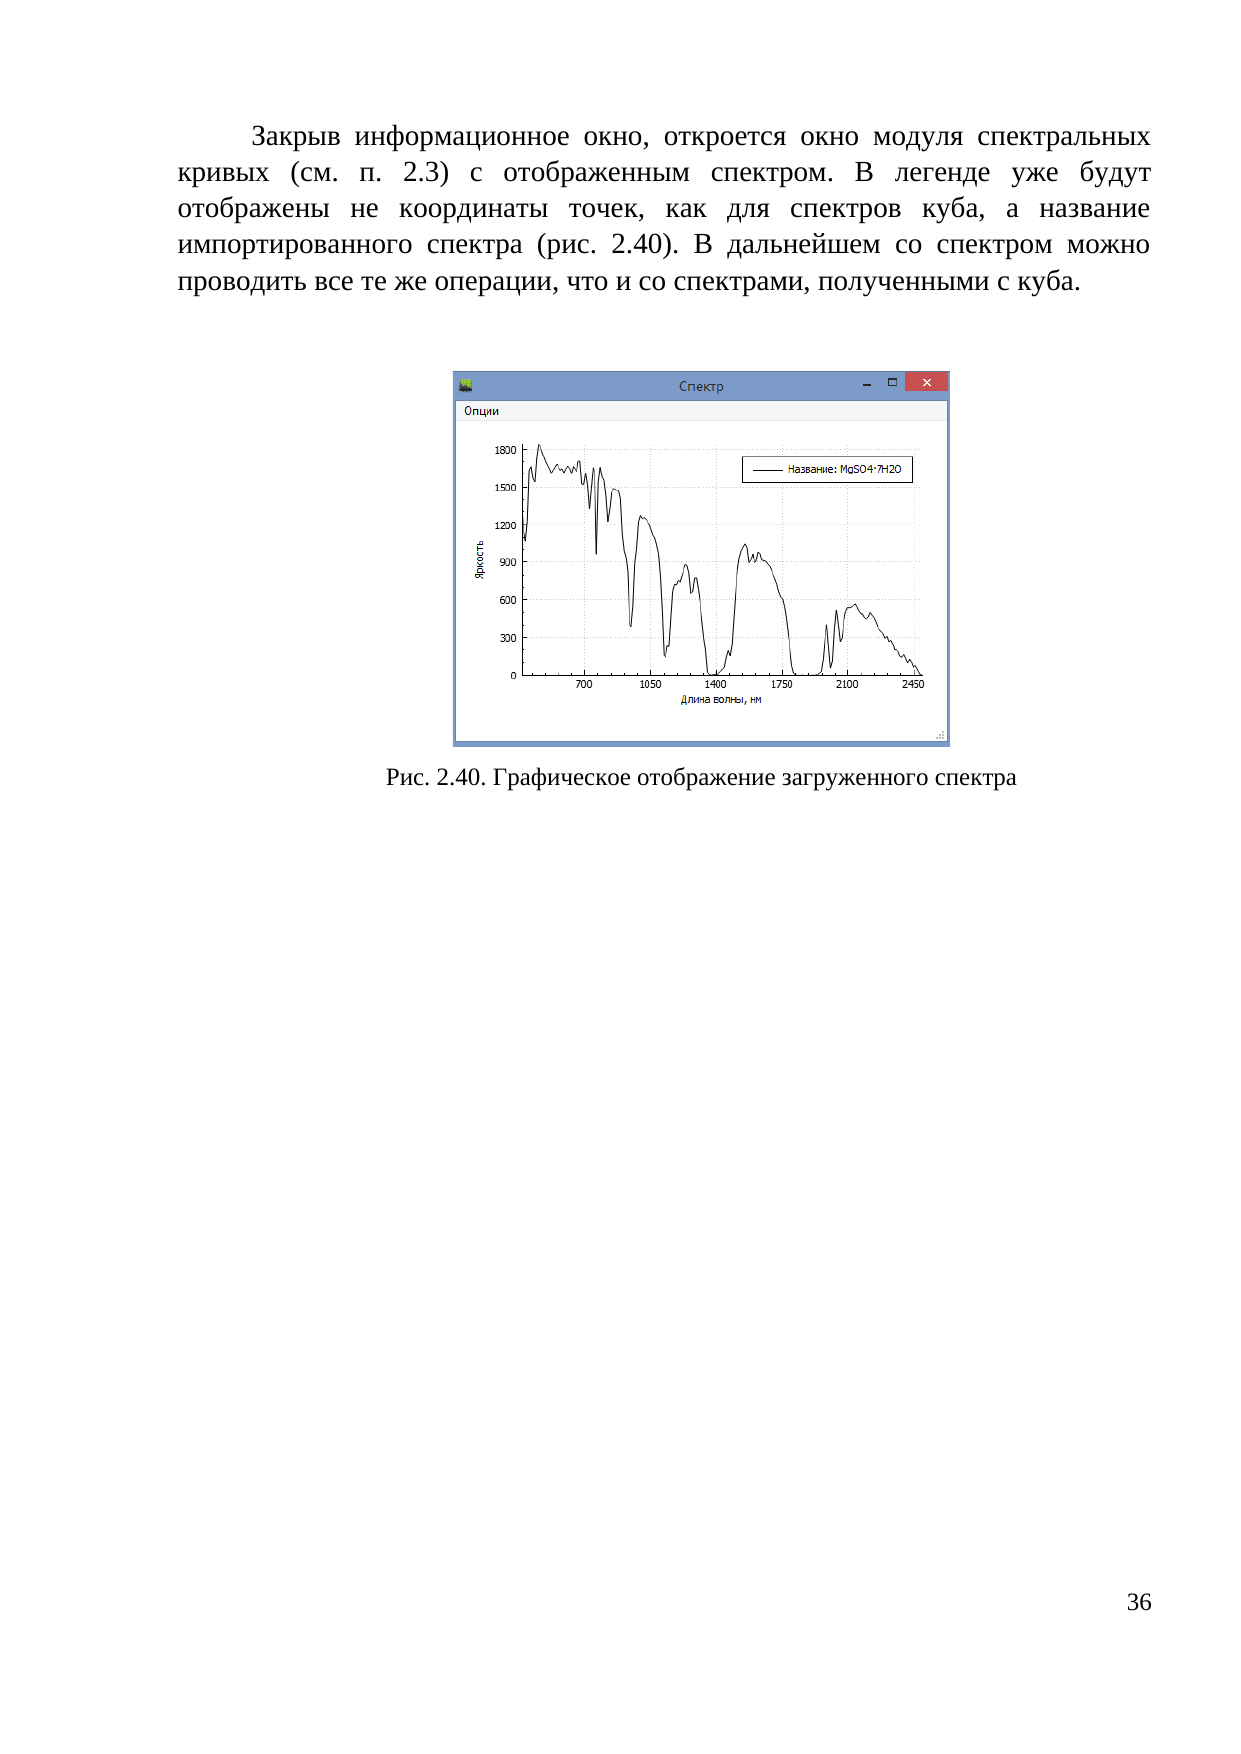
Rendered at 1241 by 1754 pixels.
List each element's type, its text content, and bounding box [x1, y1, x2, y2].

text Рис. 2.40. Графическое отображение загруженного спектра [177, 762, 1152, 791]
picture [452, 371, 950, 747]
text Закрыв информационное окно, откроется окно модуля спектральных кривых (см. п. 2.3) с отображенным спектром. В легенде уже будут отображены не координаты точек, как для спектров куба, а название импортированного спектра (рис. 2.40). В дальнейшем со спектром можно проводить все те же операции, что и со спектрами, полученными с куба. [177, 118, 1152, 296]
